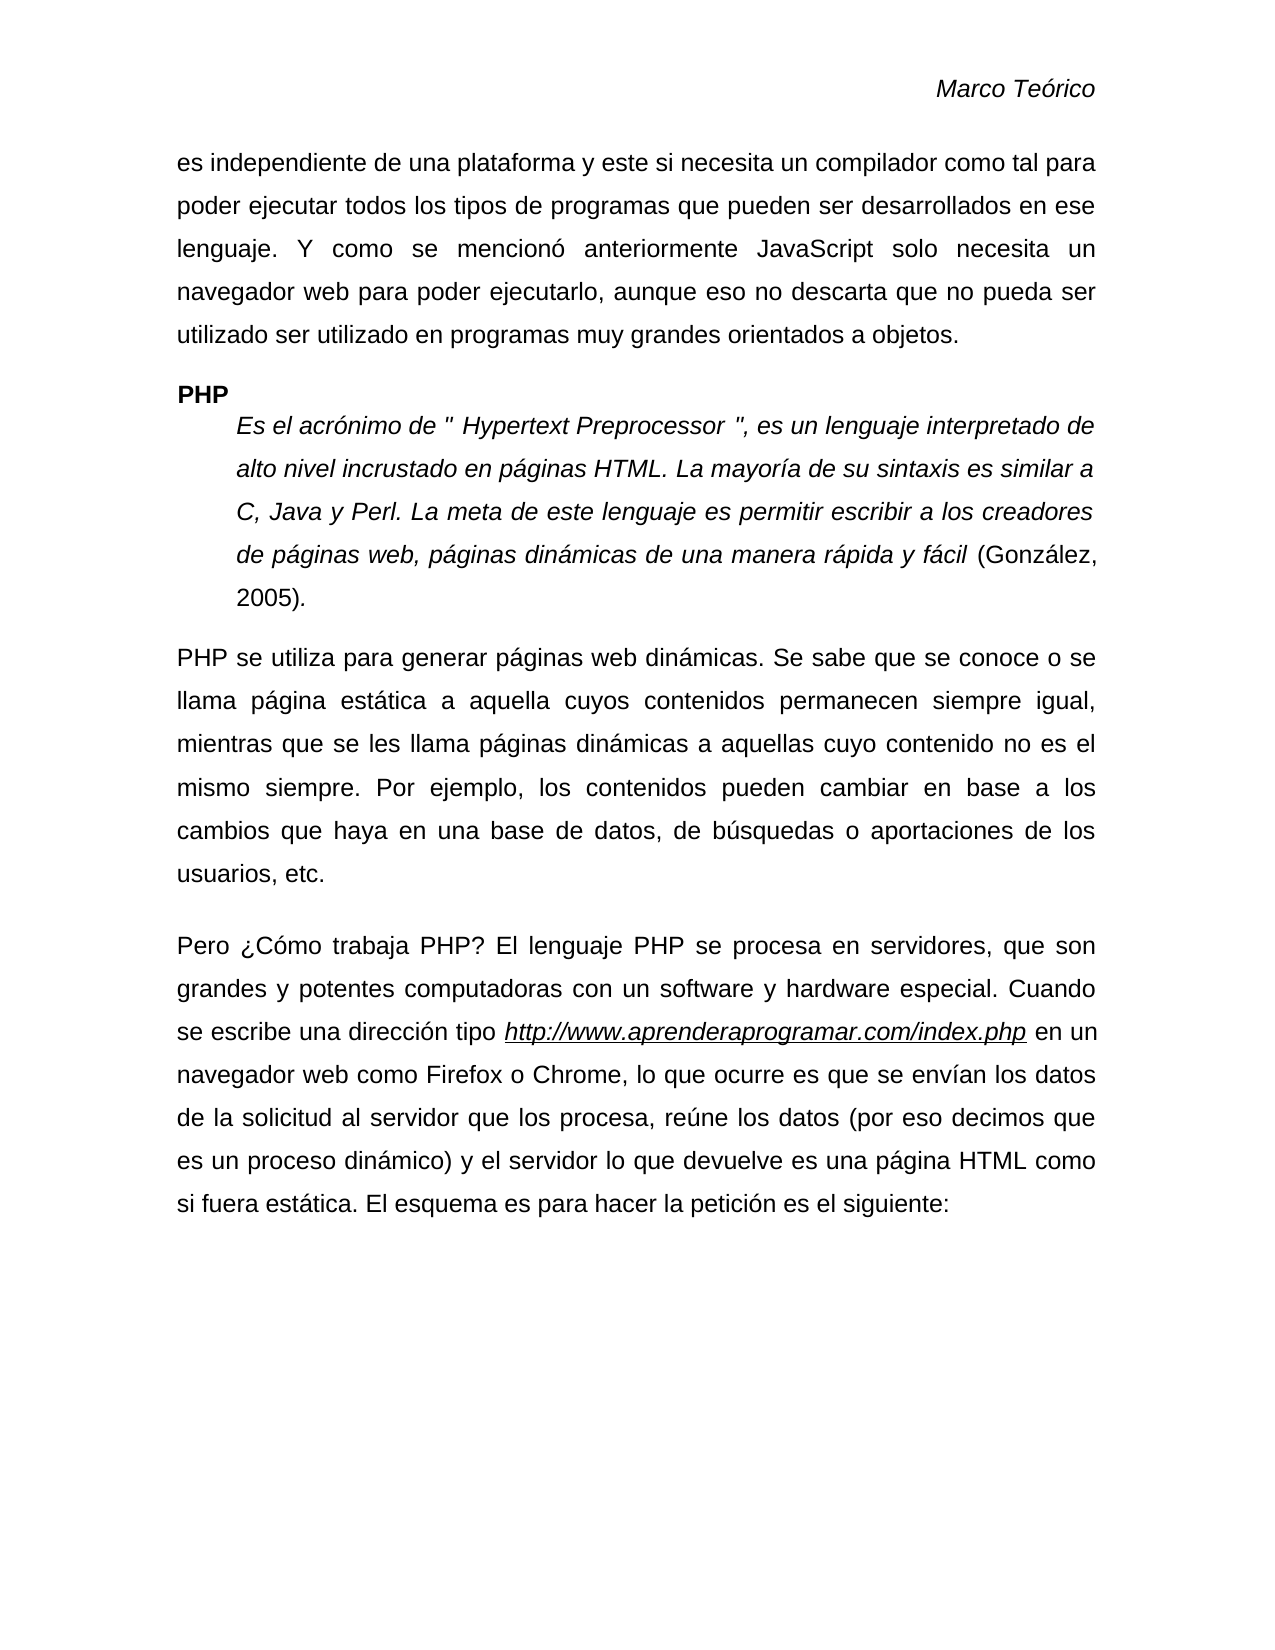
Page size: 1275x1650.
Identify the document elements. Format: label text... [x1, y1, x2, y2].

text PHP se utiliza para generar páginas web dinámicas. Se sabe que se conoce o se llama página estática a aquella cuyos contenidos permanecen siempre igual, mientras que se les llama páginas dinámicas a aquellas cuyo contenido no es el mismo siempre. Por ejemplo, los contenidos pueden cambiar en base a los cambios que haya en una base de datos, de búsquedas o aportaciones de los usuarios, etc. [177, 643, 1098, 888]
text Es el acrónimo de " Hypertext Preprocessor ", es un lenguaje interpretado de alto nivel incrustado en páginas HTML. La mayoría de su sintaxis es similar a C, Java y Perl. La meta de este lenguaje es permitir escribir a los creadores de páginas web, páginas dinámicas de una manera rápida y fácil . [236, 411, 1098, 612]
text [177, 148, 1098, 349]
subtitle PHP [177, 380, 1098, 409]
text Pero ¿Cómo trabaja PHP? El lenguaje PHP se procesa en servidores, que son grandes y potentes computadoras con un software y hardware especial. Cuando se escribe una dirección tipo http://www.aprenderaprogramar.com/index.php en un navegador web como Firefox o Chrome, lo que ocurre es que se envían los datos de la solicitud al servidor que los procesa, reúne los datos (por eso decimos que es un proceso dinámico) y el servidor lo que devuelve es una página HTML como si fuera estática. El esquema es para hacer la petición es el siguiente: [177, 931, 1098, 1218]
